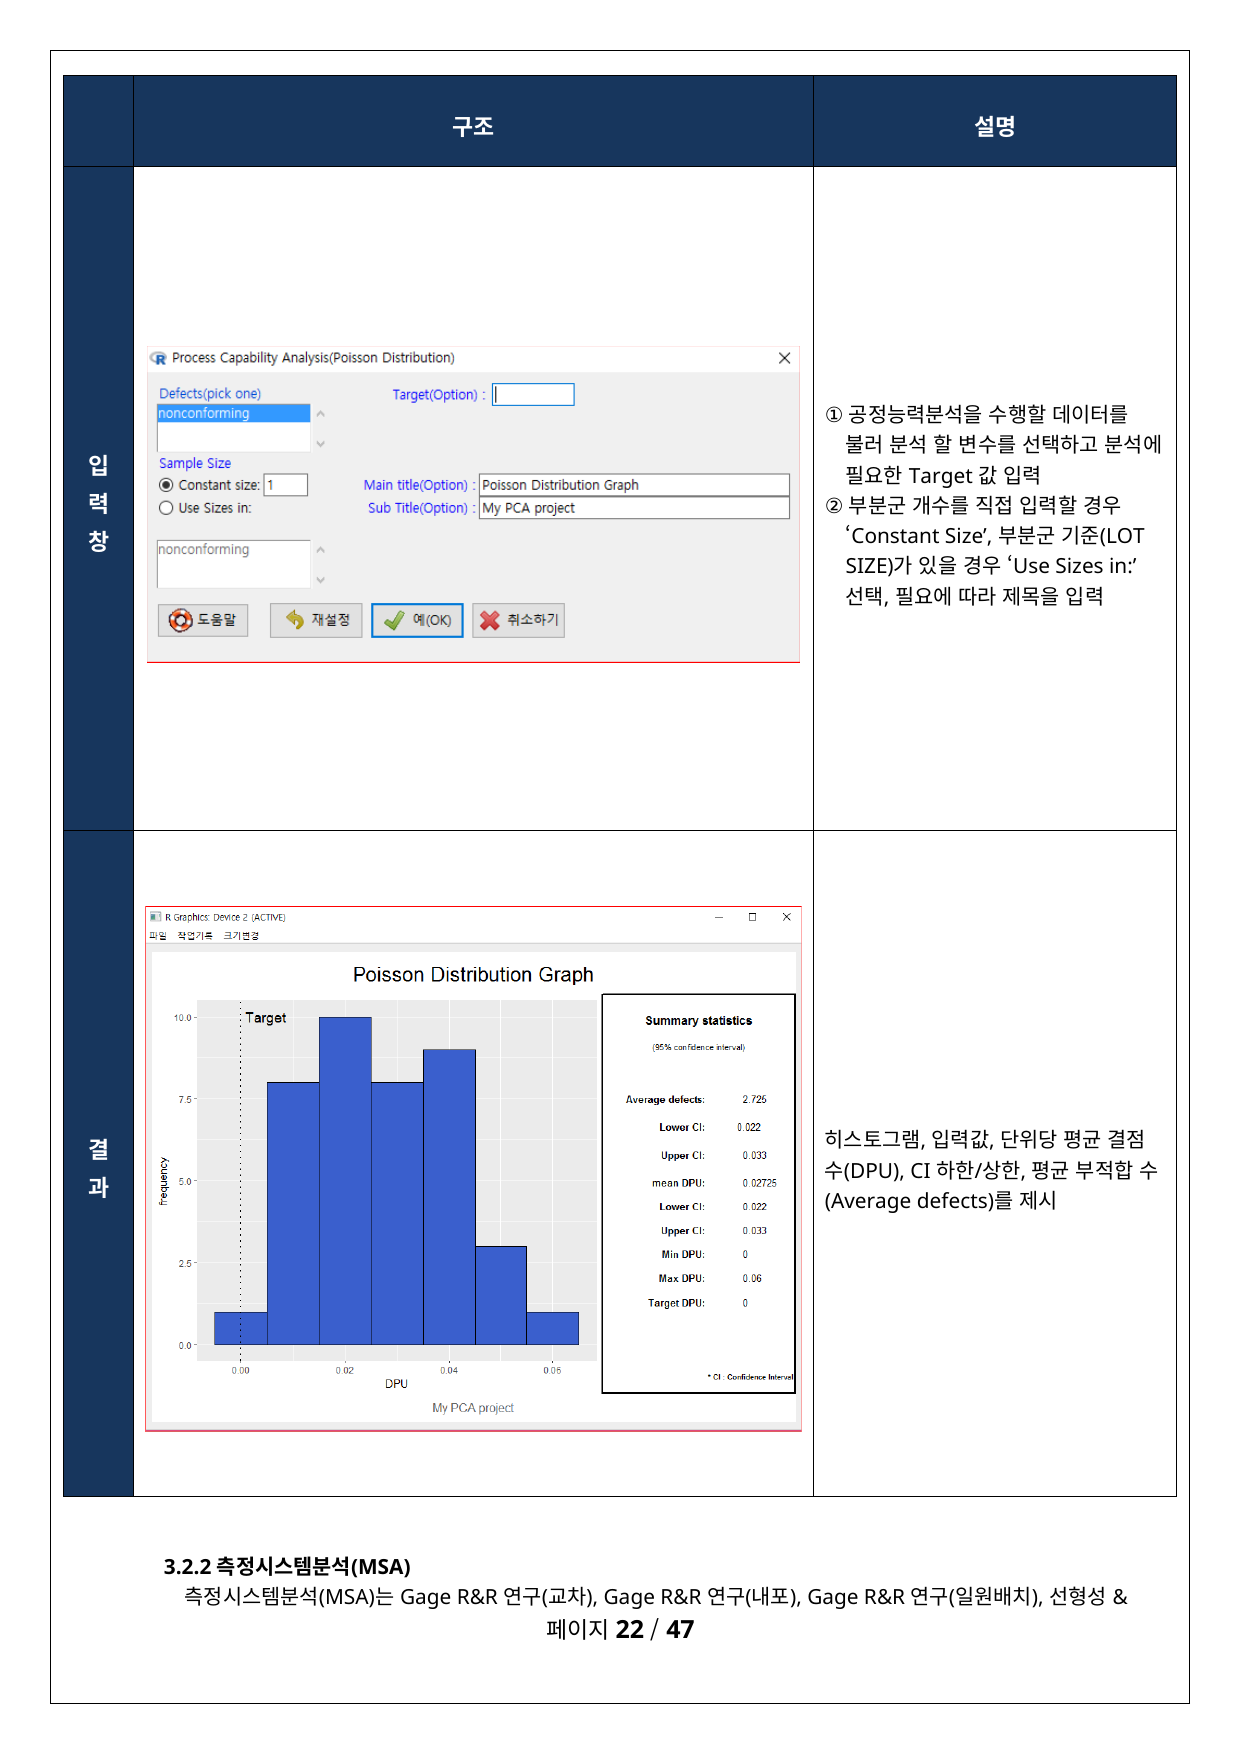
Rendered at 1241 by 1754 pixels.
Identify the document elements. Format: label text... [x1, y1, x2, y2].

table_cell 입 력 창 [64, 167, 133, 830]
picture [145, 906, 802, 1432]
table_header [64, 76, 133, 166]
table_cell [134, 831, 813, 1496]
table_header 구조 [134, 76, 813, 166]
picture [147, 346, 800, 663]
table_cell [134, 167, 813, 830]
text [164, 1580, 1165, 1611]
table_cell 히스토그램, 입력값, 단위당 평균 결점 수(DPU), CI 하한/상한, 평균 부적합 수(Average defects)를 제시 [814, 831, 1176, 1496]
text 3.2.2 측정시스템분석(MSA) [164, 1550, 1165, 1580]
table_cell ① 공정능력분석을 수행할 데이터를 불러 분석 할 변수를 선택하고 분석에 필요한 Target 값 입력 ② 부분군 개수를 직접 입력할 경우 ‘Constant Size’, 부분군 기준(LOT SIZE)가 있을 경우 ‘Use Sizes in:’ 선택, 필요에 따라 제목을 입력 [814, 167, 1176, 830]
table_header 설명 [814, 76, 1176, 166]
table_cell 결 과 [64, 831, 133, 1496]
